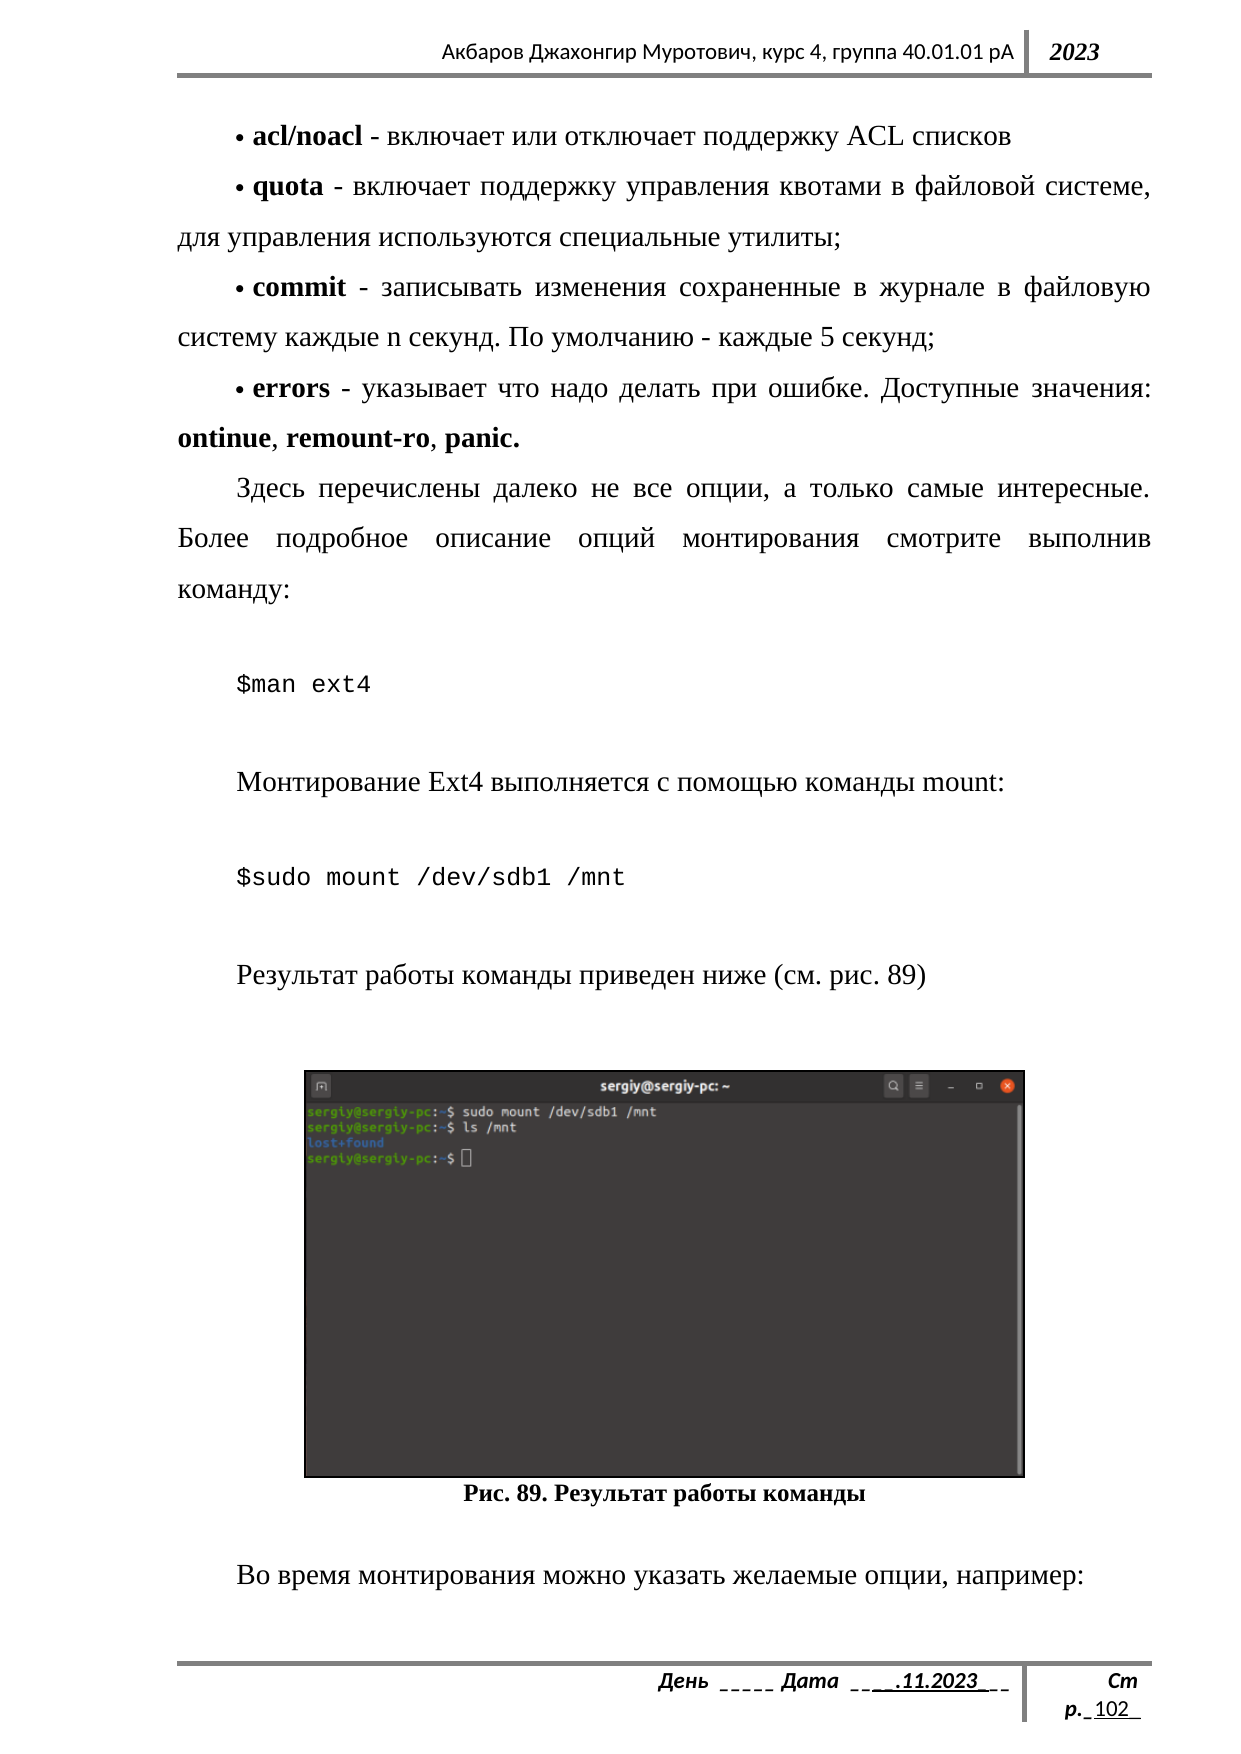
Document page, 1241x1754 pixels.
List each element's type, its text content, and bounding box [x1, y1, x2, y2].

text Монтирование Ext4 выполняется с помощью команды mount: [177, 764, 1152, 798]
text Во время монтирования можно указать желаемые опции, например: [177, 1557, 1152, 1591]
list Рис. 89. Результат работы команды [177, 1478, 1152, 1507]
list errors - указывает что надо делать при ошибке. Доступные значения: ontinue, remount-ro, panic. [177, 370, 1152, 453]
list acl/noacl - включает или отключает поддержку ACL списков [177, 118, 1152, 152]
list commit - записывать изменения сохраненные в журнале в файловую систему каждые n секунд. По умолчанию - каждые 5 секунд; [177, 269, 1152, 353]
list quota - включает поддержку управления квотами в файловой системе, для управления используются специальные утилиты; [177, 168, 1152, 252]
text Результат работы команды приведен ниже (см. рис. 89) [177, 957, 1152, 991]
text $sudo mount /dev/sdb1 /mnt [177, 865, 1152, 893]
text Здесь перечислены далеко не все опции, а только самые интересные. Более подробное описание опций монтирования смотрите выполнив команду: [177, 470, 1152, 604]
picture [306, 1072, 1023, 1476]
text $man ext4 [177, 672, 1152, 700]
